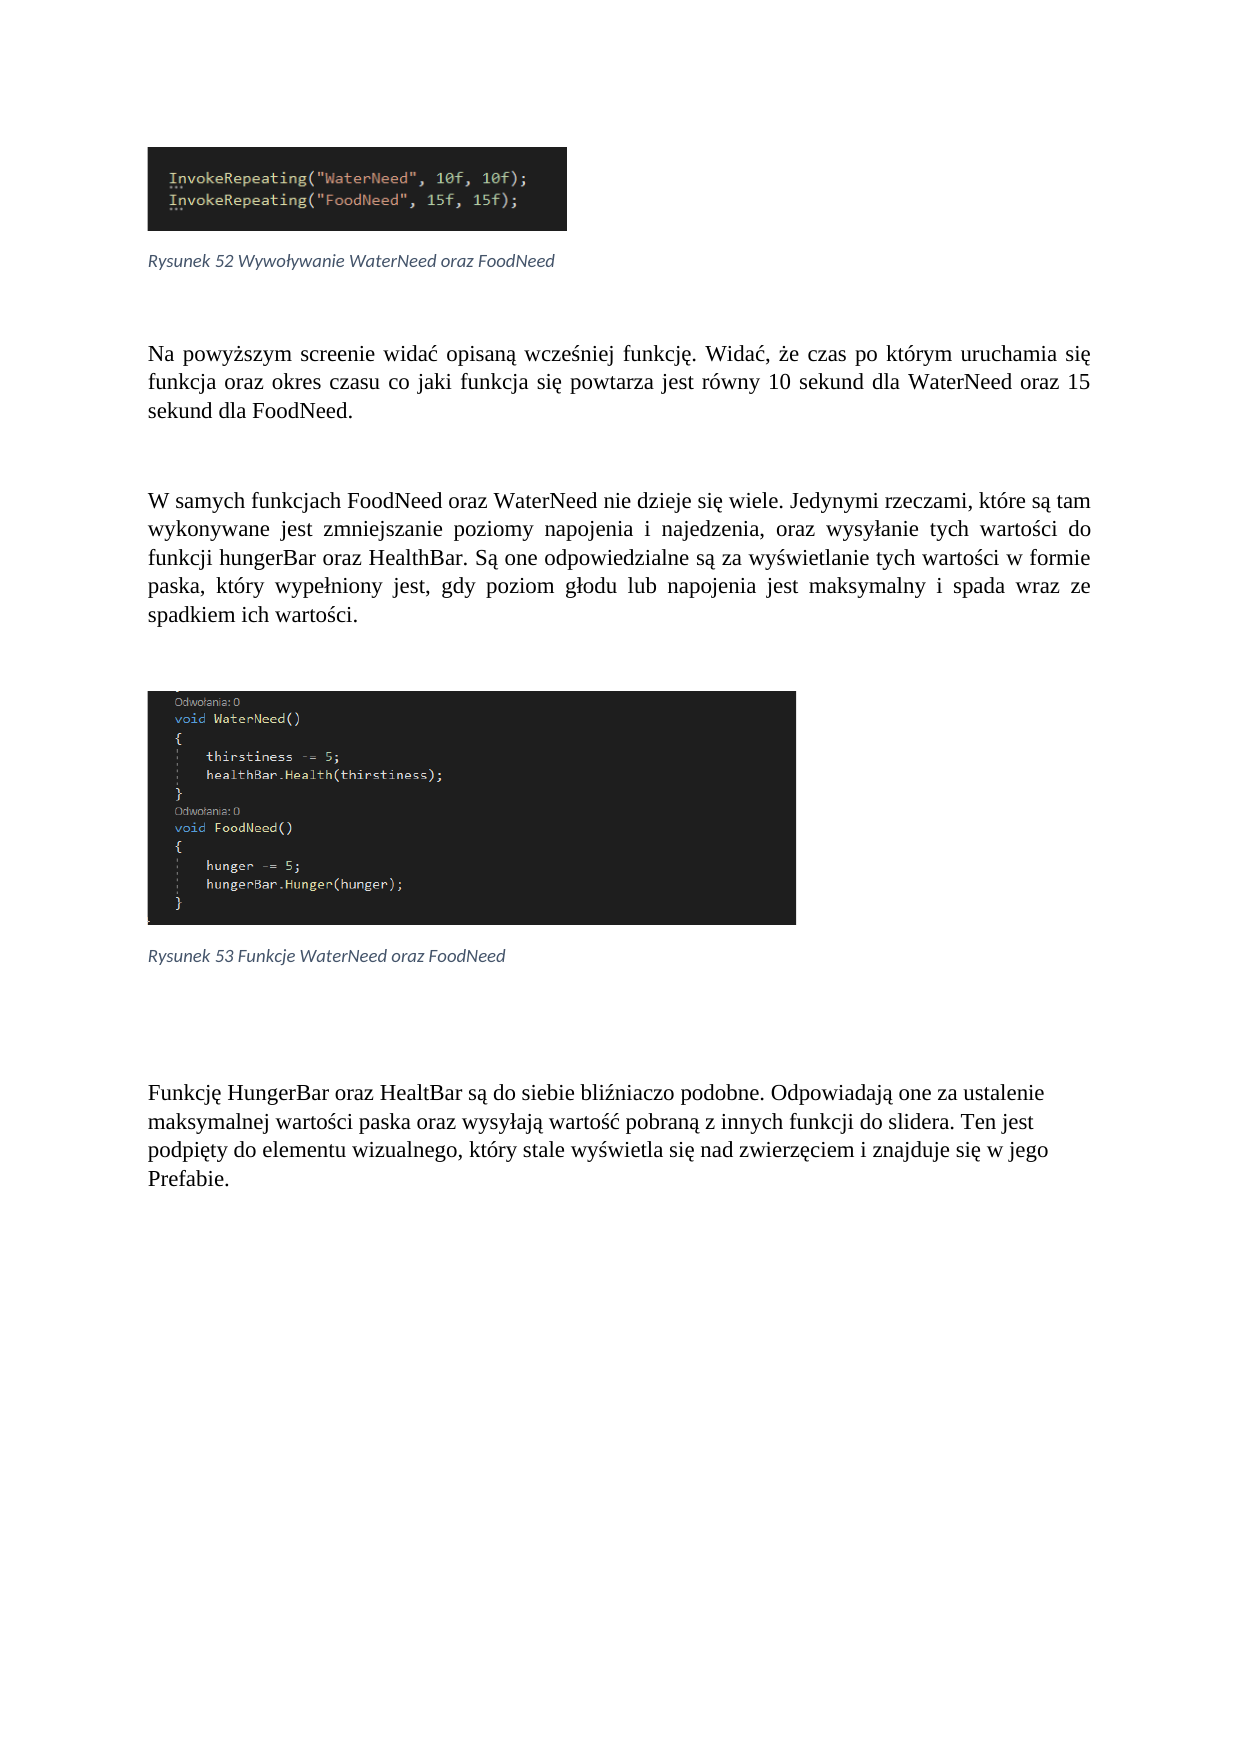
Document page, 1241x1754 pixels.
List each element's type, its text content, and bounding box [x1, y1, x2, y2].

text Rysunek 53 Funkcje WaterNeed oraz FoodNeed [148, 944, 1093, 967]
text Funkcję HungerBar oraz HealtBar są do siebie bliźniaczo podobne. Odpowiadają one za ustalenie maksymalnej wartości paska oraz wysyłają wartość pobraną z innych funkcji do slidera. Ten jest podpięty do elementu wizualnego, który stale wyświetla się nad zwierzęciem i znajduje się w jego Prefabie. [148, 1079, 1093, 1191]
text Rysunek 52 Wywoływanie WaterNeed oraz FoodNeed [148, 249, 1093, 272]
picture [147, 147, 567, 231]
text Na powyższym screenie widać opisaną wcześniej funkcję. Widać, że czas po którym uruchamia się funkcja oraz okres czasu co jaki funkcja się powtarza jest równy 10 sekund dla WaterNeed oraz 15 sekund dla FoodNeed. [148, 340, 1093, 423]
text W samych funkcjach FoodNeed oraz WaterNeed nie dzieje się wiele. Jedynymi rzeczami, które są tam wykonywane jest zmniejszanie poziomy napojenia i najedzenia, oraz wysyłanie tych wartości do funkcji hungerBar oraz HealthBar. Są one odpowiedzialne są za wyświetlanie tych wartości w formie paska, który wypełniony jest, gdy poziom głodu lub napojenia jest maksymalny i spada wraz ze spadkiem ich wartości. [148, 487, 1093, 627]
picture [147, 691, 797, 925]
